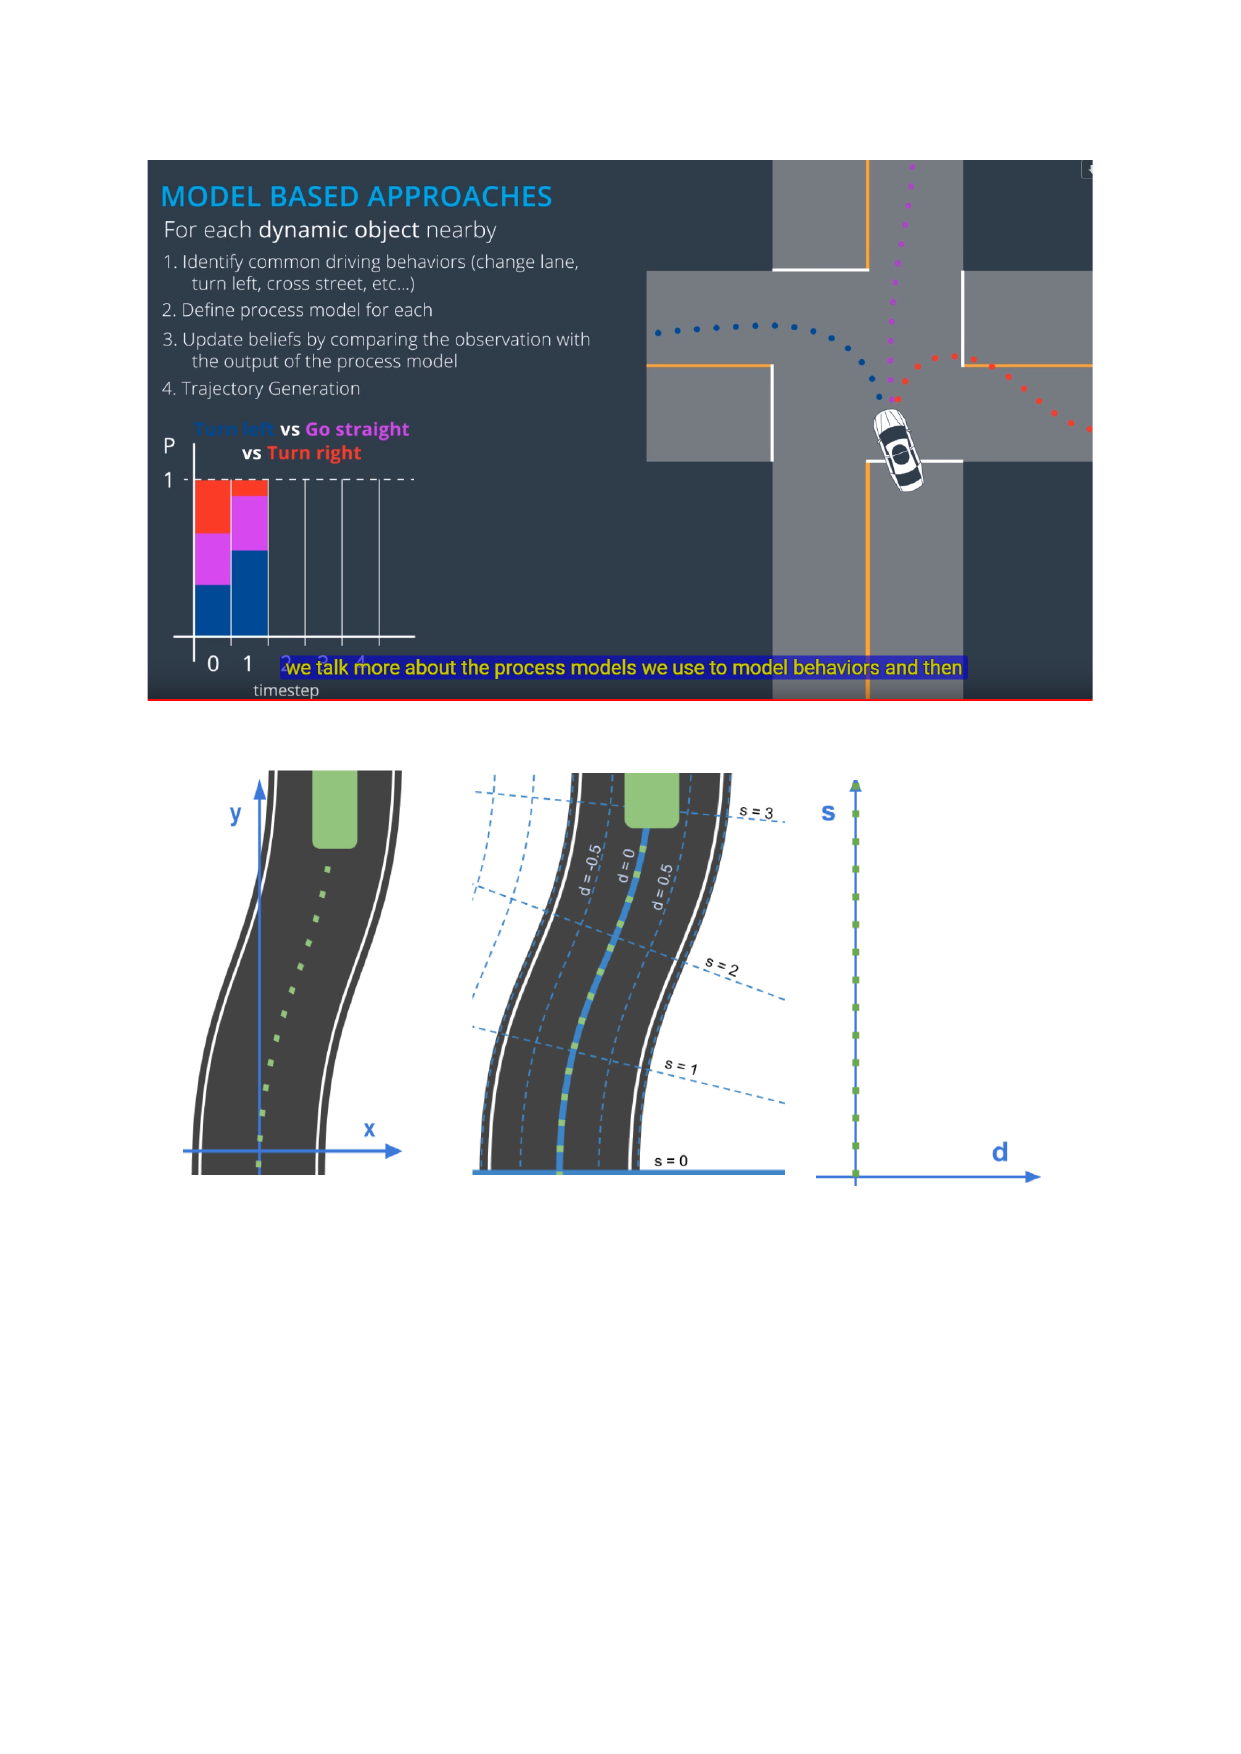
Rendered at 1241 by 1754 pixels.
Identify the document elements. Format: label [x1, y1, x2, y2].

picture [147, 760, 1052, 1186]
picture [147, 160, 1093, 701]
